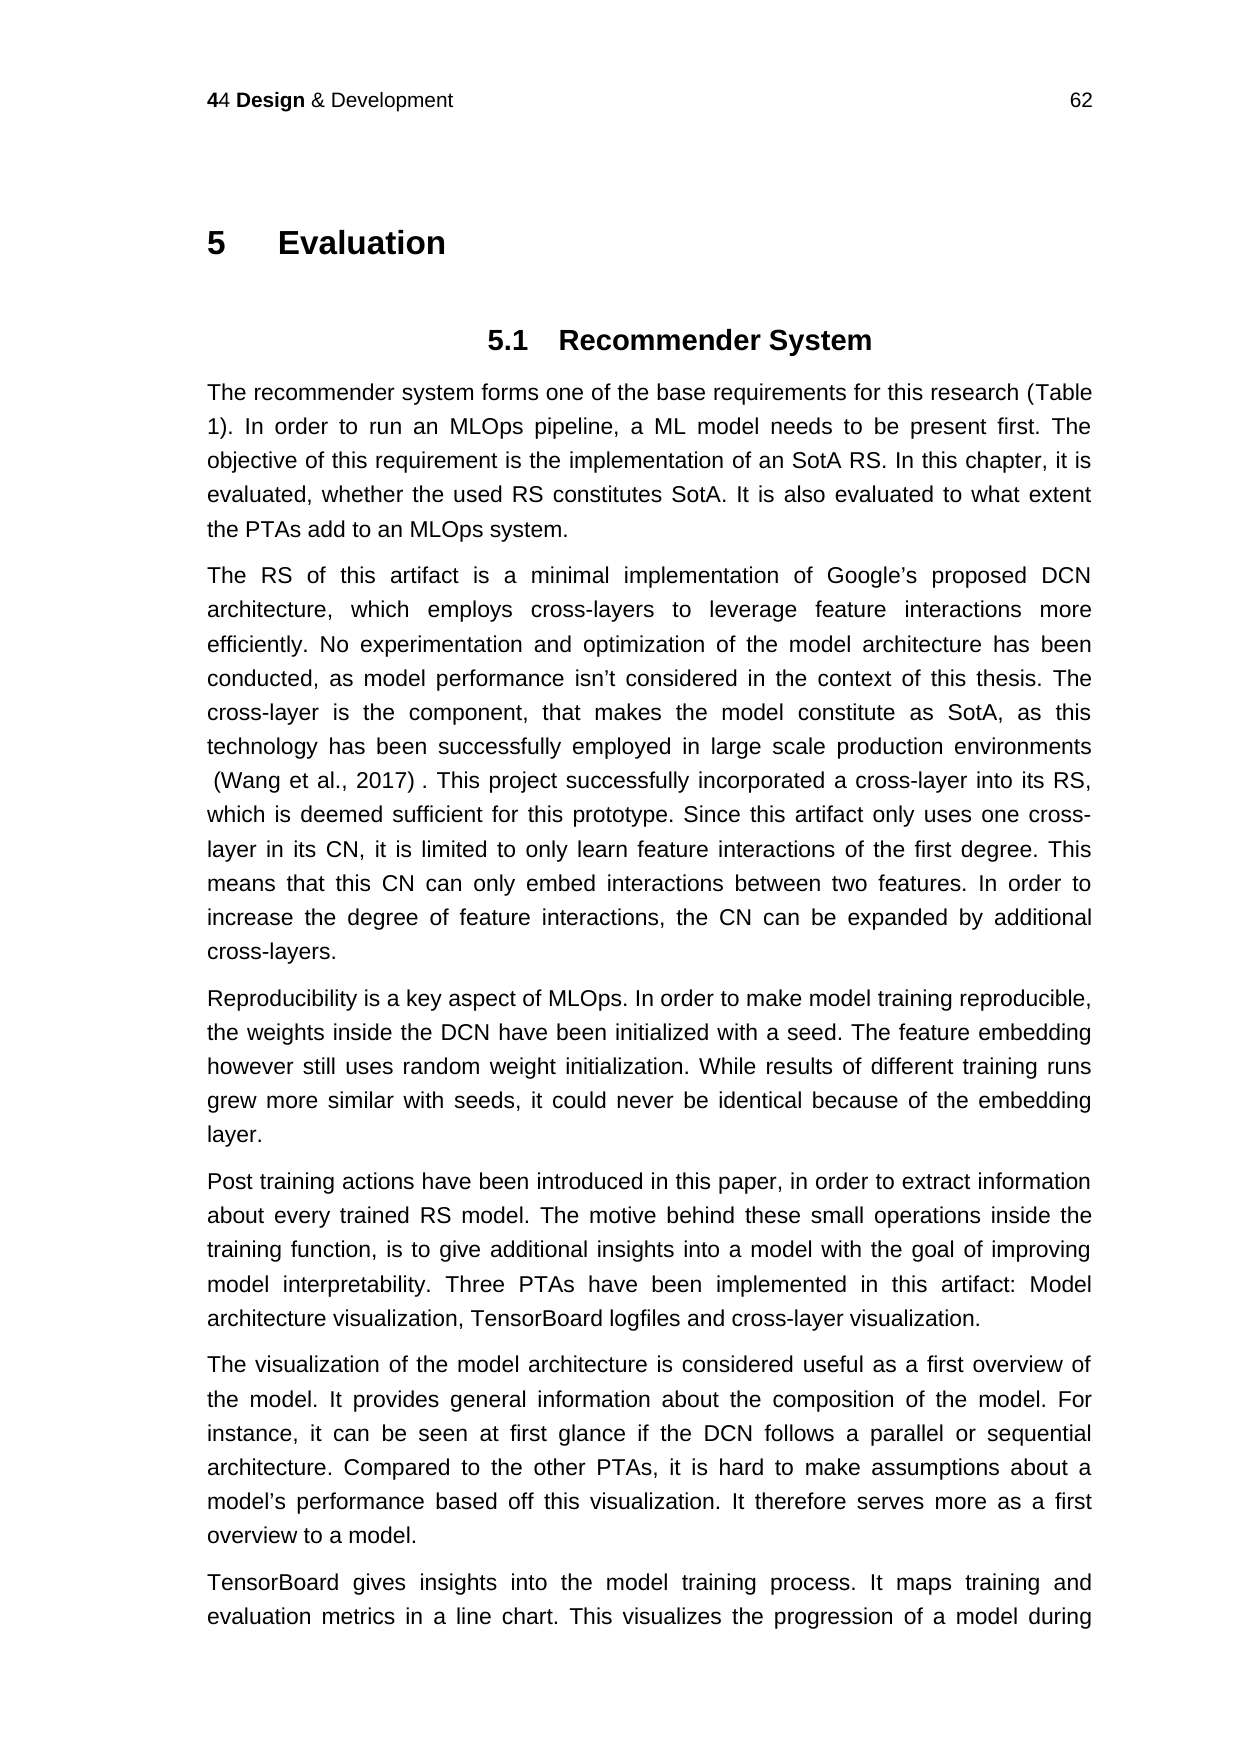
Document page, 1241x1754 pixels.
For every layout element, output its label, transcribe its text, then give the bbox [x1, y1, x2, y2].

text The RS of this artifact is a minimal implementation of Google’s proposed DCN architecture, which employs cross-layers to leverage feature interactions more efficiently. No experimentation and optimization of the model architecture has been conducted, as model performance isn’t considered in the context of this thesis. The cross-layer is the component, that makes the model constitute as SotA, as this technology has been successfully employed in large scale production environments . This project successfully incorporated a cross-layer into its RS, which is deemed sufficient for this prototype. Since this artifact only uses one cross-layer in its CN, it is limited to only learn feature interactions of the first degree. This means that this CN can only embed interactions between two features. In order to increase the degree of feature interactions, the CN can be expanded by additional cross-layers. [207, 562, 1092, 964]
text The visualization of the model architecture is considered useful as a first overview of the model. It provides general information about the composition of the model. For instance, it can be seen at first glance if the DCN follows a parallel or sequential architecture. Compared to the other PTAs, it is hard to make assumptions about a model’s performance based off this visualization. It therefore serves more as a first overview to a model. [207, 1351, 1092, 1548]
subtitle Recommender System [487, 323, 1092, 356]
text The recommender system forms one of the base requirements for this research (Table 1). In order to run an MLOps pipeline, a ML model needs to be present first. The objective of this requirement is the implementation of an SotA RS. In this chapter, it is evaluated, whether the used RS constitutes SotA. It is also evaluated to what extent the PTAs add to an MLOps system. [207, 379, 1092, 542]
text Reproducibility is a key aspect of MLOps. In order to make model training reproducible, the weights inside the DCN have been initialized with a seed. The feature embedding however still uses random weight initialization. While results of different training runs grew more similar with seeds, it could never be identical because of the embedding layer. [207, 985, 1092, 1148]
subtitle Evaluation [207, 223, 1092, 261]
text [207, 1569, 1092, 1629]
text Post training actions have been introduced in this paper, in order to extract information about every trained RS model. The motive behind these small operations inside the training function, is to give additional insights into a model with the goal of improving model interpretability. Three PTAs have been implemented in this artifact: Model architecture visualization, TensorBoard logfiles and cross-layer visualization. [207, 1168, 1092, 1331]
